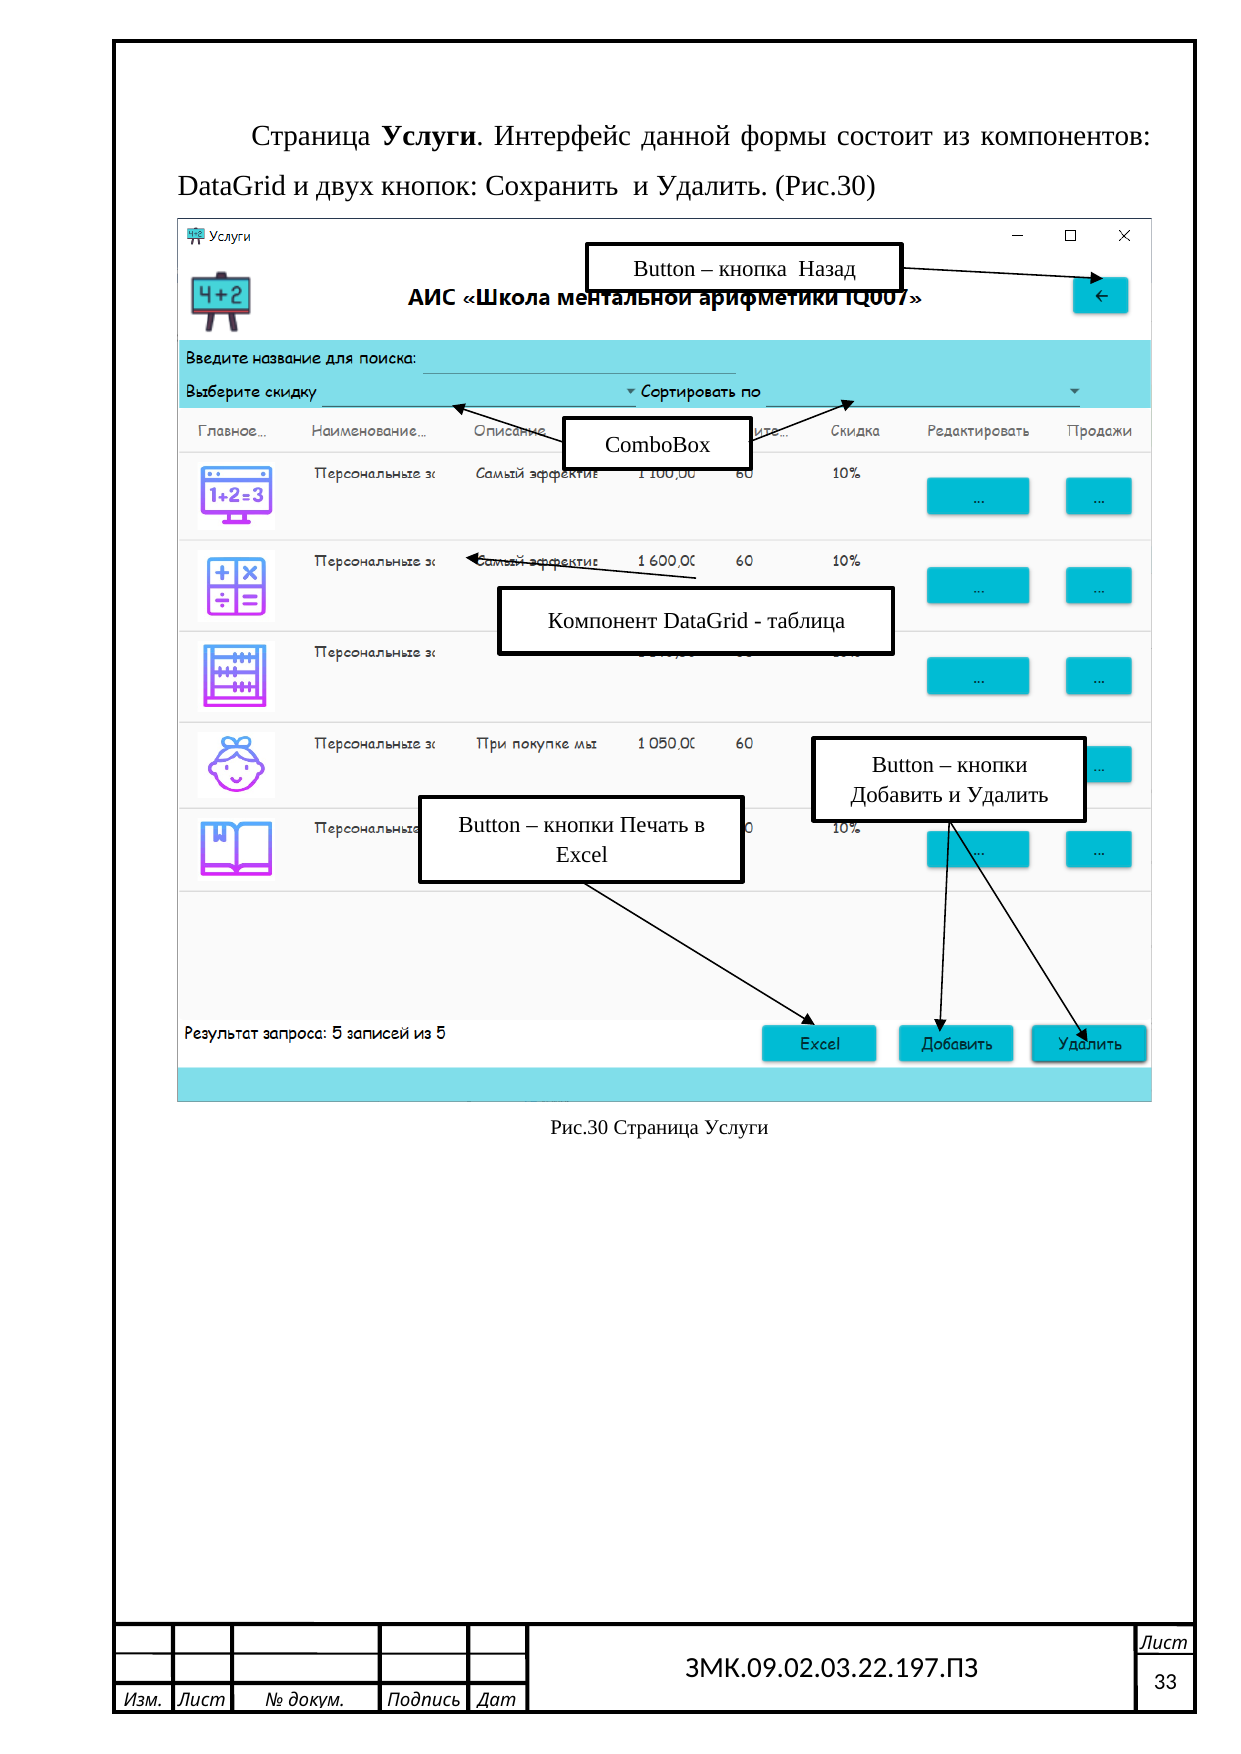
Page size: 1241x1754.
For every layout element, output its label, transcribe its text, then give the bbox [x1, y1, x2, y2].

text Страница Услуги. Интерфейс данной формы состоит из компонентов: DataGrid и двух кнопок: Сохранить и Удалить. (Рис.30) [177, 118, 1152, 202]
picture [177, 218, 1152, 1102]
text Рис.30 Страница Услуги [177, 1115, 1141, 1139]
